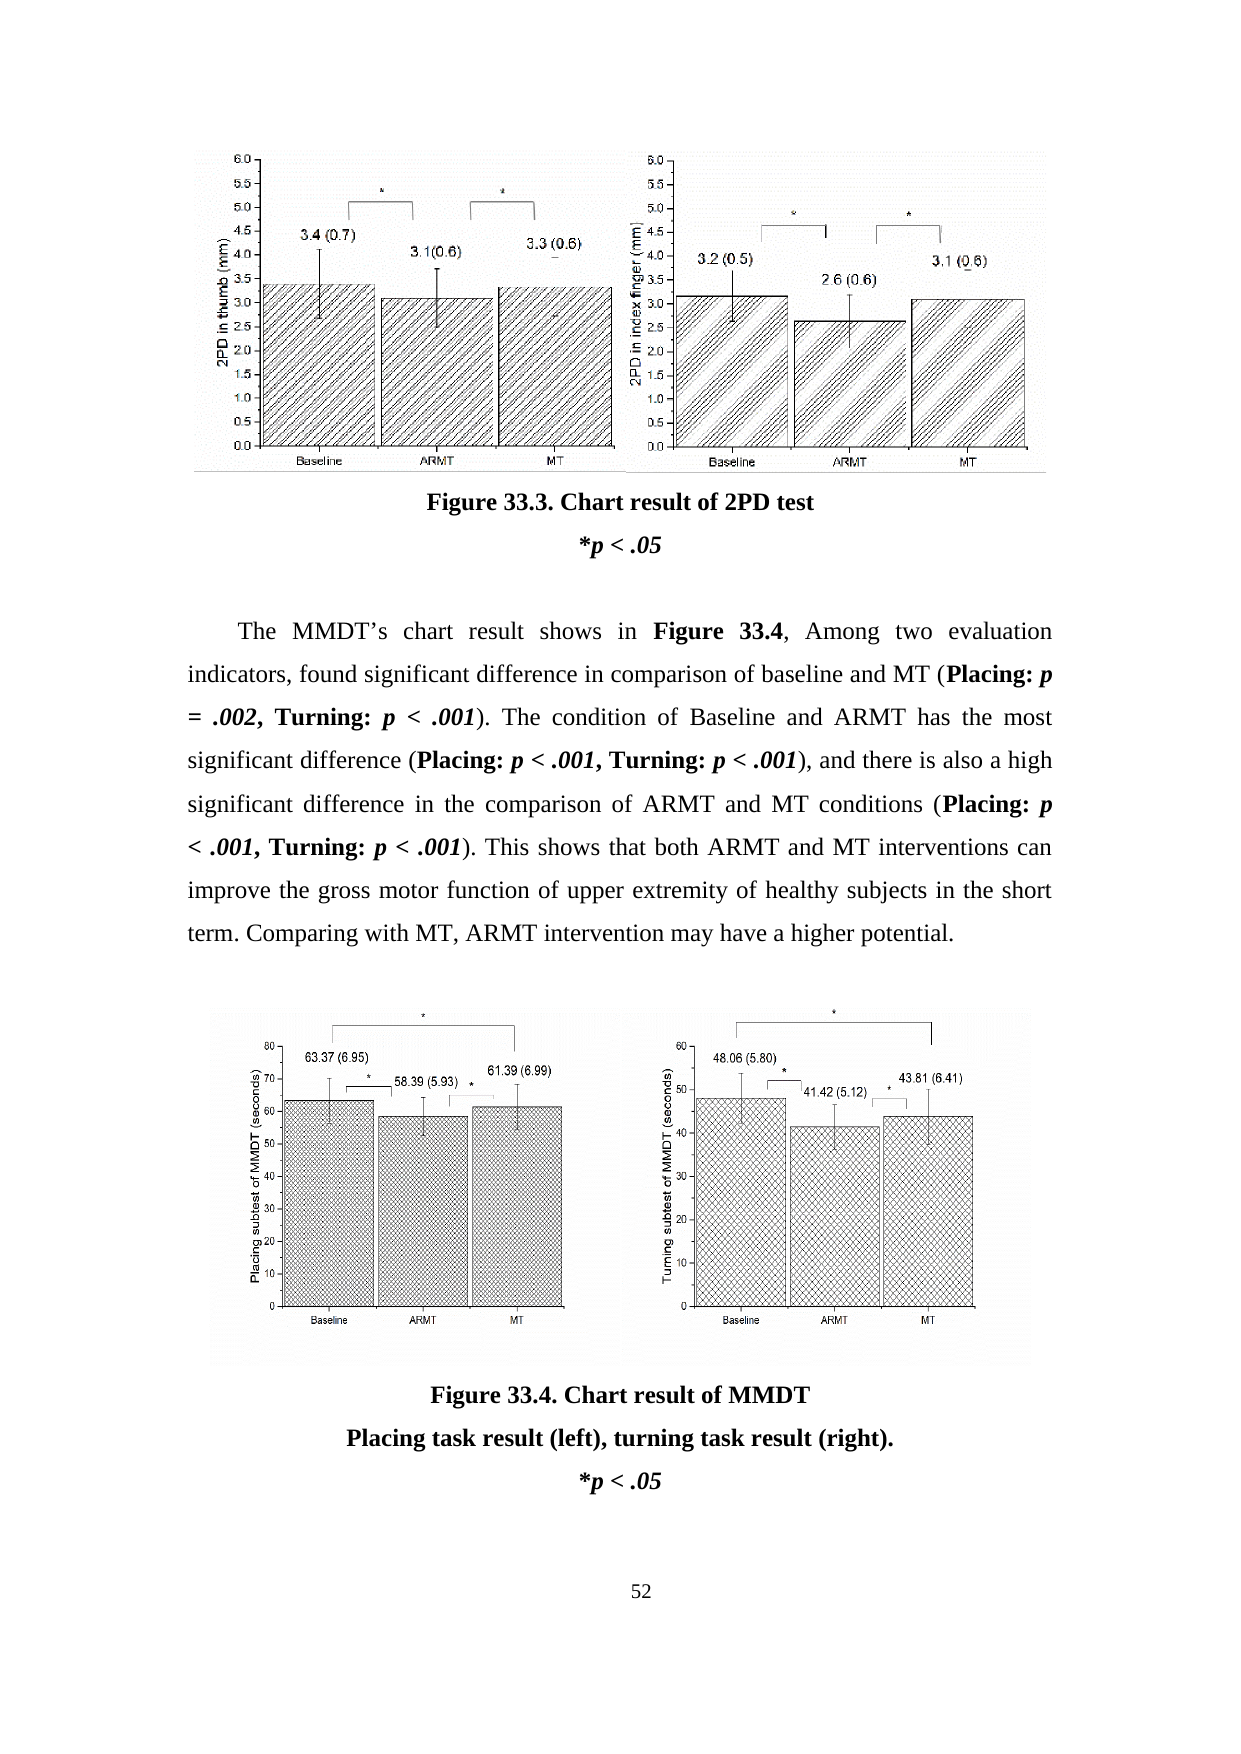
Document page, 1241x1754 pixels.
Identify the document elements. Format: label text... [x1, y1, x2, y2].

picture [208, 1004, 1032, 1366]
text *p < .05 [187, 530, 1053, 559]
text Figure 33.3. Chart result of 2PD test [187, 487, 1053, 516]
picture [194, 150, 1047, 473]
text The MMDT’s chart result shows in Figure 33.4, Among two evaluation indicators, found significant difference in comparison of baseline and MT (Placing: p = .002, Turning: p < .001). The condition of Baseline and ARMT has the most significant difference (Placing: p < .001, Turning: p < .001), and there is also a high significant difference in the comparison of ARMT and MT conditions (Placing: p < .001, Turning: p < .001). This shows that both ARMT and MT interventions can improve the gross motor function of upper extremity of healthy subjects in the short term. Comparing with MT, ARMT intervention may have a higher potential. [187, 616, 1053, 947]
text Placing task result (left), turning task result (right). [187, 1423, 1053, 1452]
text Figure 33.4. Chart result of MMDT [187, 1380, 1053, 1409]
text *p < .05 [187, 1466, 1053, 1495]
